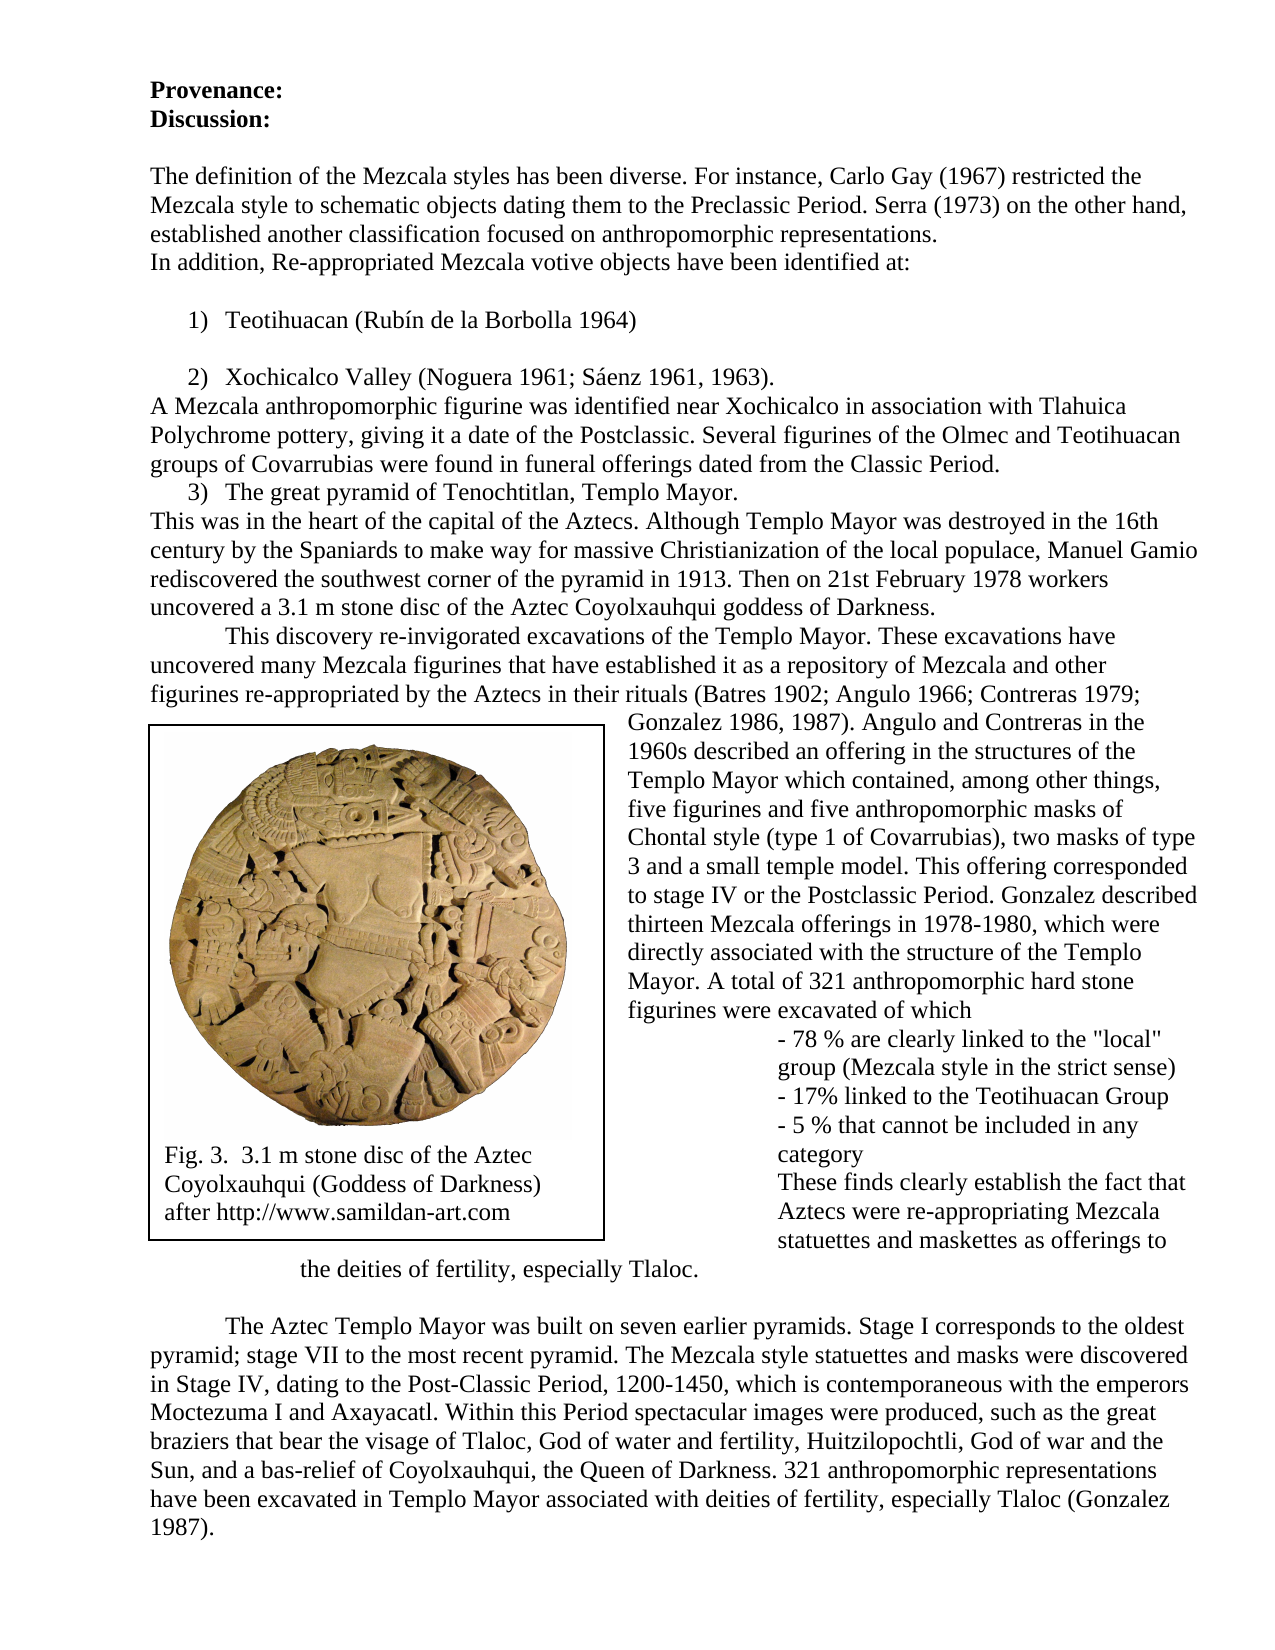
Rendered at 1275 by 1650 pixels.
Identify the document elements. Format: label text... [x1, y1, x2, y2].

list The great pyramid of Tenochtitlan, Templo Mayor. [187, 477, 1200, 506]
text Provenance: [150, 75, 1200, 104]
text These finds clearly establish the fact that Aztecs were re-appropriating Mezcala statuettes and maskettes as offerings to the deities of fertility, especially Tlaloc. [300, 1167, 1200, 1282]
text The Aztec Templo Mayor was built on seven earlier pyramids. Stage I corresponds to the oldest pyramid; stage VII to the most recent pyramid. The Mezcala style statuettes and masks were discovered in Stage IV, dating to the Post-Classic Period, 1200-1450, which is contemporaneous with the emperors Moctezuma I and Axayacatl. Within this Period spectacular images were produced, such as the great braziers that bear the visage of Tlaloc, God of water and fertility, Huitzilopochtli, God of war and the Sun, and a bas-relief of Coyolxauhqui, the Queen of Darkness. 321 anthropomorphic representations have been excavated in Templo Mayor associated with deities of fertility, especially Tlaloc (Gonzalez 1987). [150, 1311, 1200, 1541]
text - 78 % are clearly linked to the "local" group (Mezcala style in the strict sense) [605, 1024, 1200, 1081]
text Discussion: [150, 104, 1200, 132]
list Teotihuacan (Rubín de la Borbolla 1964) [187, 305, 1200, 334]
picture [164, 732, 572, 1140]
text This was in the heart of the capital of the Aztecs. Although Templo Mayor was destroyed in the 16th century by the Spaniards to make way for massive Christianization of the local populace, Manuel Gamio rediscovered the southwest corner of the pyramid in 1913. Then on 21st February 1978 workers uncovered a 3.1 m stone disc of the Aztec Coyolxauhqui goddess of Darkness. [150, 506, 1200, 621]
text In addition, Re-appropriated Mezcala votive objects have been identified at: [150, 247, 1200, 276]
text A Mezcala anthropomorphic figurine was identified near Xochicalco in association with Tlahuica Polychrome pottery, giving it a date of the Postclassic. Several figurines of the Olmec and Teotihuacan groups of Covarrubias were found in funeral offerings dated from the Classic Period. [150, 391, 1200, 477]
list Xochicalco Valley (Noguera 1961; Sáenz 1961, 1963). [187, 362, 1200, 391]
text - 5 % that cannot be included in any category [605, 1110, 1200, 1167]
text - 17% linked to the Teotihuacan Group [605, 1081, 1200, 1110]
text This discovery re-invigorated excavations of the Templo Mayor. These excavations have uncovered many Mezcala figurines that have established it as a repository of Mezcala and other figurines re-appropriated by the Aztecs in their rituals (Batres 1902; Angulo 1966; Contreras 1979; Gonzalez 1986, 1987). Angulo and Contreras in the 1960s described an offering in the structures of the Templo Mayor which contained, among other things, five figurines and five anthropomorphic masks of Chontal style (type 1 of Covarrubias), two masks of type 3 and a small temple model. This offering corresponded to stage IV or the Postclassic Period. Gonzalez described thirteen Mezcala offerings in 1978-1980, which were directly associated with the structure of the Templo Mayor. A total of 321 anthropomorphic hard stone figurines were excavated of which [150, 621, 1200, 1024]
text The definition of the Mezcala styles has been diverse. For instance, Carlo Gay (1967) restricted the Mezcala style to schematic objects dating them to the Preclassic Period. Serra (1973) on the other hand, established another classification focused on anthropomorphic representations. [150, 161, 1200, 247]
